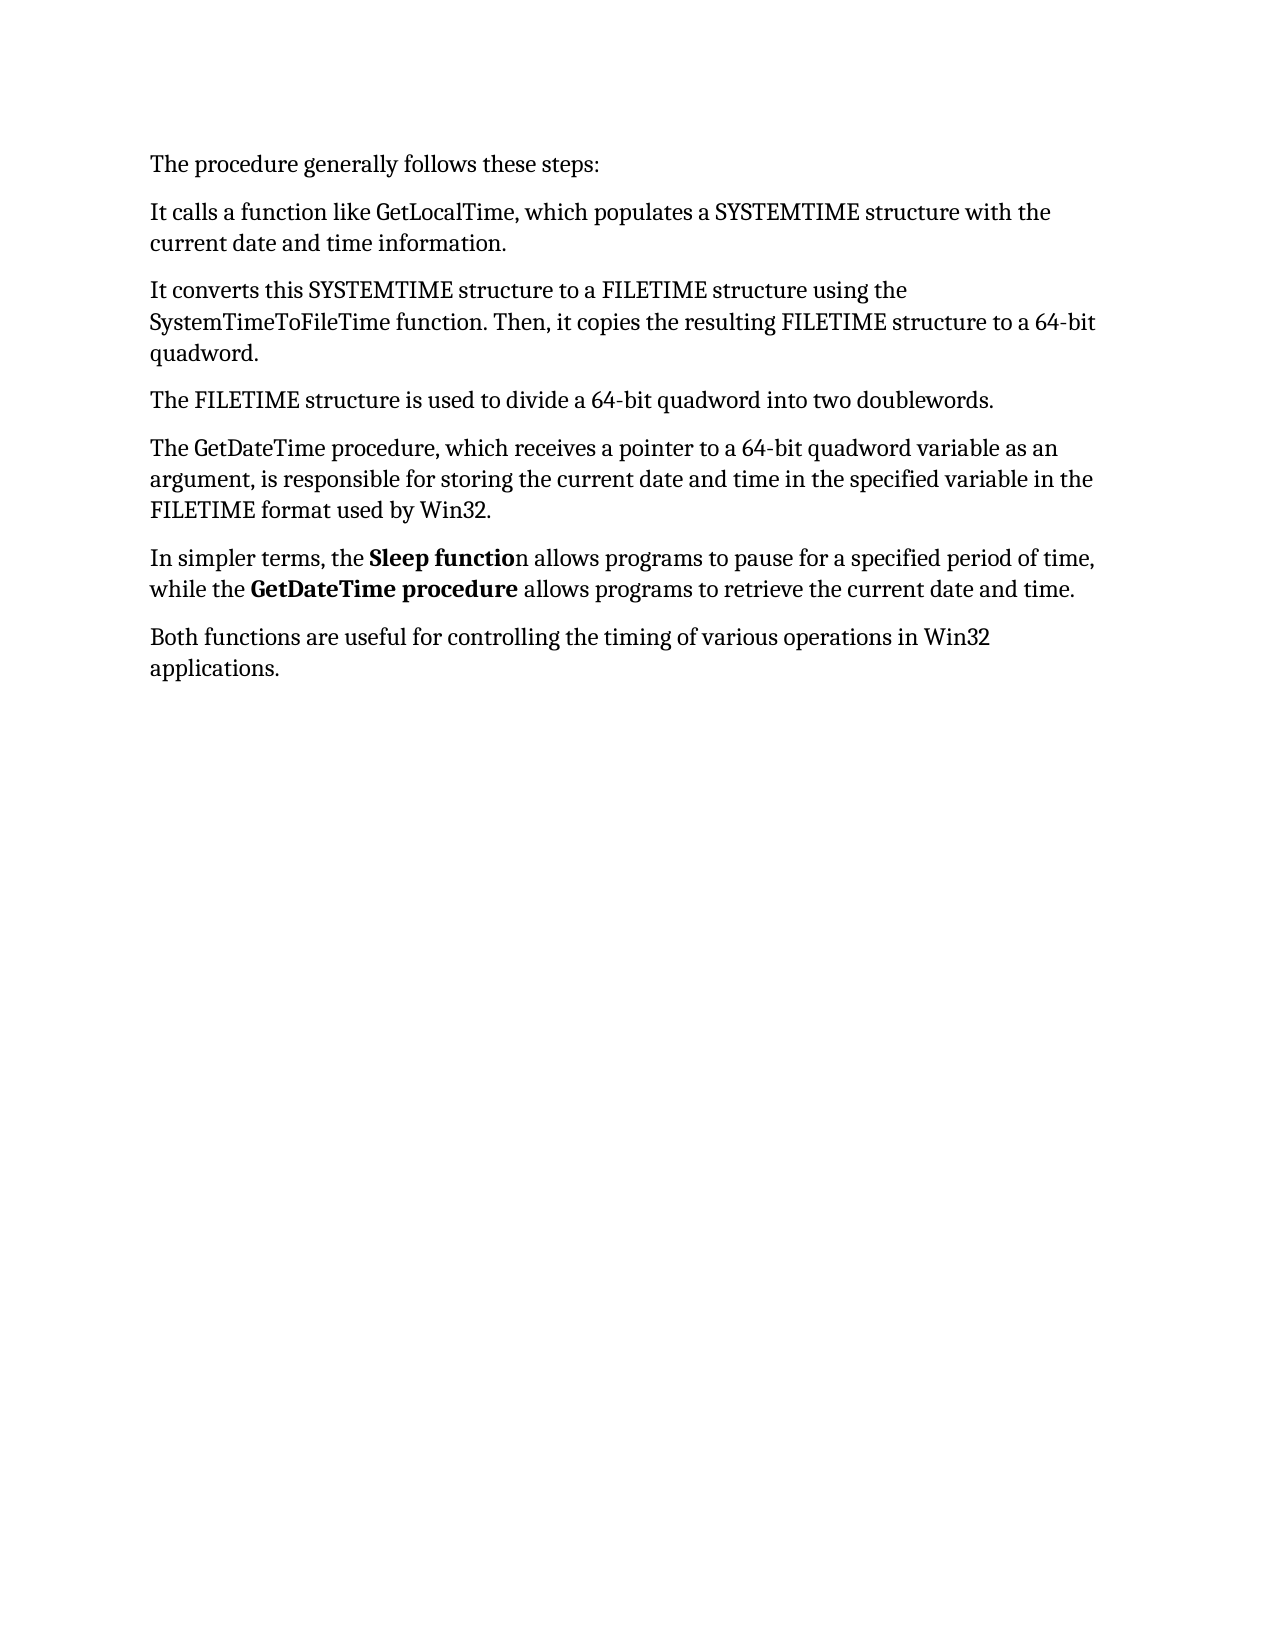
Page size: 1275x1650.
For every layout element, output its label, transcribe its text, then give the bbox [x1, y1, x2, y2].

text The GetDateTime procedure, which receives a pointer to a 64-bit quadword variable as an argument, is responsible for storing the current date and time in the specified variable in the FILETIME format used by Win32. [150, 434, 1125, 525]
text The procedure generally follows these steps: [150, 150, 1125, 179]
text The FILETIME structure is used to divide a 64-bit quadword into two doublewords. [150, 386, 1125, 415]
text Both functions are useful for controlling the timing of various operations in Win32 applications. [150, 622, 1125, 682]
text It converts this SYSTEMTIME structure to a FILETIME structure using the SystemTimeToFileTime function. Then, it copies the resulting FILETIME structure to a 64-bit quadword. [150, 276, 1125, 367]
text It calls a function like GetLocalTime, which populates a SYSTEMTIME structure with the current date and time information. [150, 198, 1125, 257]
text In simpler terms, the Sleep function allows programs to pause for a specified period of time, while the GetDateTime procedure allows programs to retrieve the current date and time. [150, 544, 1125, 603]
